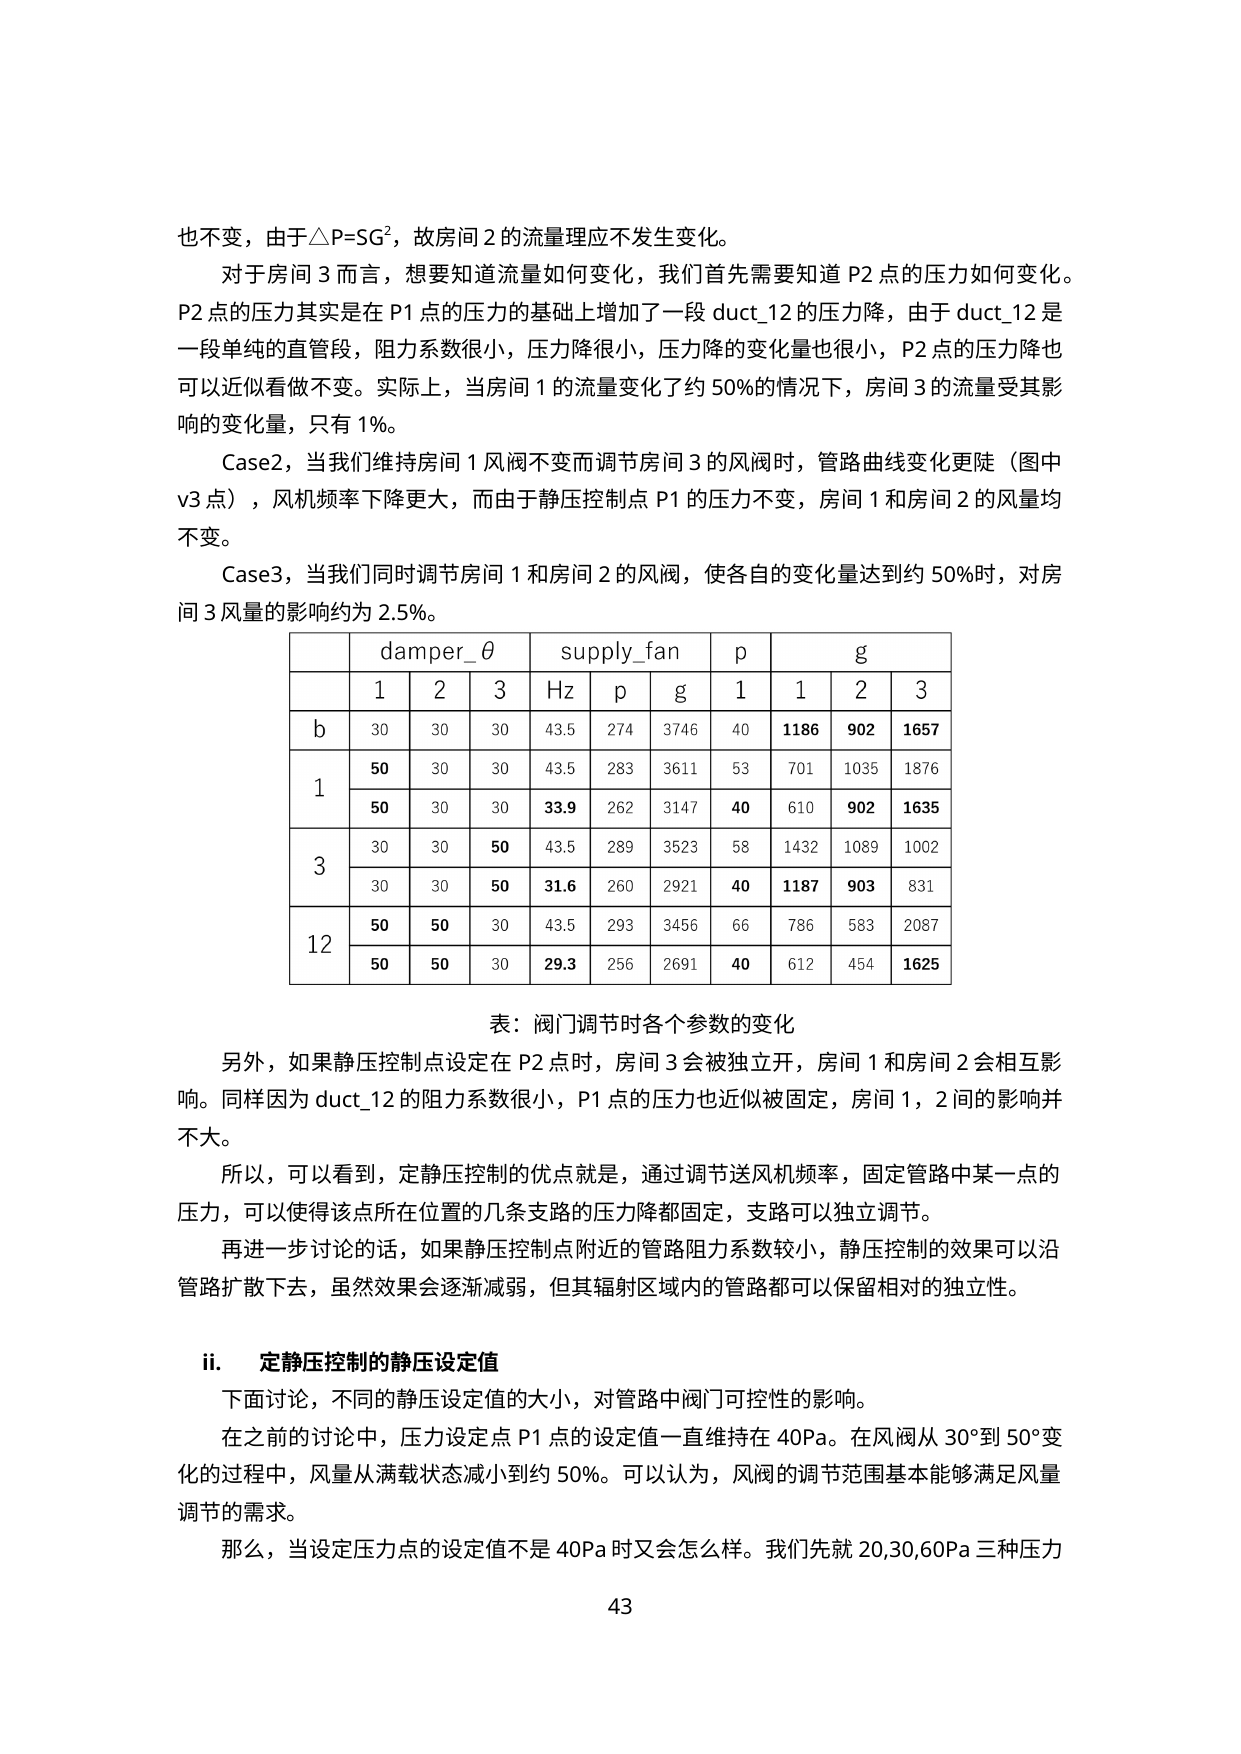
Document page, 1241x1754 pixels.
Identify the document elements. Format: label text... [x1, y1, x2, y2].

text 对于房间3而言，想要知道流量如何变化，我们首先需要知道P2点的压力如何变化。P2点的压力其实是在P1点的压力的基础上增加了一段duct_12的压力降，由于duct_12是一段单纯的直管段，阻力系数很小，压力降很小，压力降的变化量也很小，P2点的压力降也可以近似看做不变。实际上，当房间1的流量变化了约50%的情况下，房间3的流量受其影响的变化量，只有1%。 [177, 254, 1063, 442]
picture [285, 629, 955, 988]
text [177, 1529, 1063, 1567]
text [177, 217, 1063, 254]
subtitle 定静压控制的静压设定值 [221, 1342, 1063, 1379]
text 所以，可以看到，定静压控制的优点就是，通过调节送风机频率，固定管路中某一点的压力，可以使得该点所在位置的几条支路的压力降都固定，支路可以独立调节。 [177, 1154, 1063, 1229]
text 表：阀门调节时各个参数的变化 [177, 1004, 1063, 1042]
text Case2，当我们维持房间1风阀不变而调节房间3的风阀时，管路曲线变化更陡（图中v3点），风机频率下降更大，而由于静压控制点P1的压力不变，房间1和房间2的风量均不变。 [177, 442, 1063, 554]
text 在之前的讨论中，压力设定点P1点的设定值一直维持在40Pa。在风阀从30°到50°变化的过程中，风量从满载状态减小到约50%。可以认为，风阀的调节范围基本能够满足风量调节的需求。 [177, 1417, 1063, 1529]
text 另外，如果静压控制点设定在P2点时，房间3会被独立开，房间1和房间2会相互影响。同样因为duct_12的阻力系数很小，P1点的压力也近似被固定，房间1，2间的影响并不大。 [177, 1042, 1063, 1154]
text 下面讨论，不同的静压设定值的大小，对管路中阀门可控性的影响。 [177, 1379, 1063, 1417]
text 再进一步讨论的话，如果静压控制点附近的管路阻力系数较小，静压控制的效果可以沿管路扩散下去，虽然效果会逐渐减弱，但其辐射区域内的管路都可以保留相对的独立性。 [177, 1229, 1063, 1304]
text Case3，当我们同时调节房间1和房间2的风阀，使各自的变化量达到约50%时，对房间3风量的影响约为2.5%。 [177, 554, 1063, 629]
